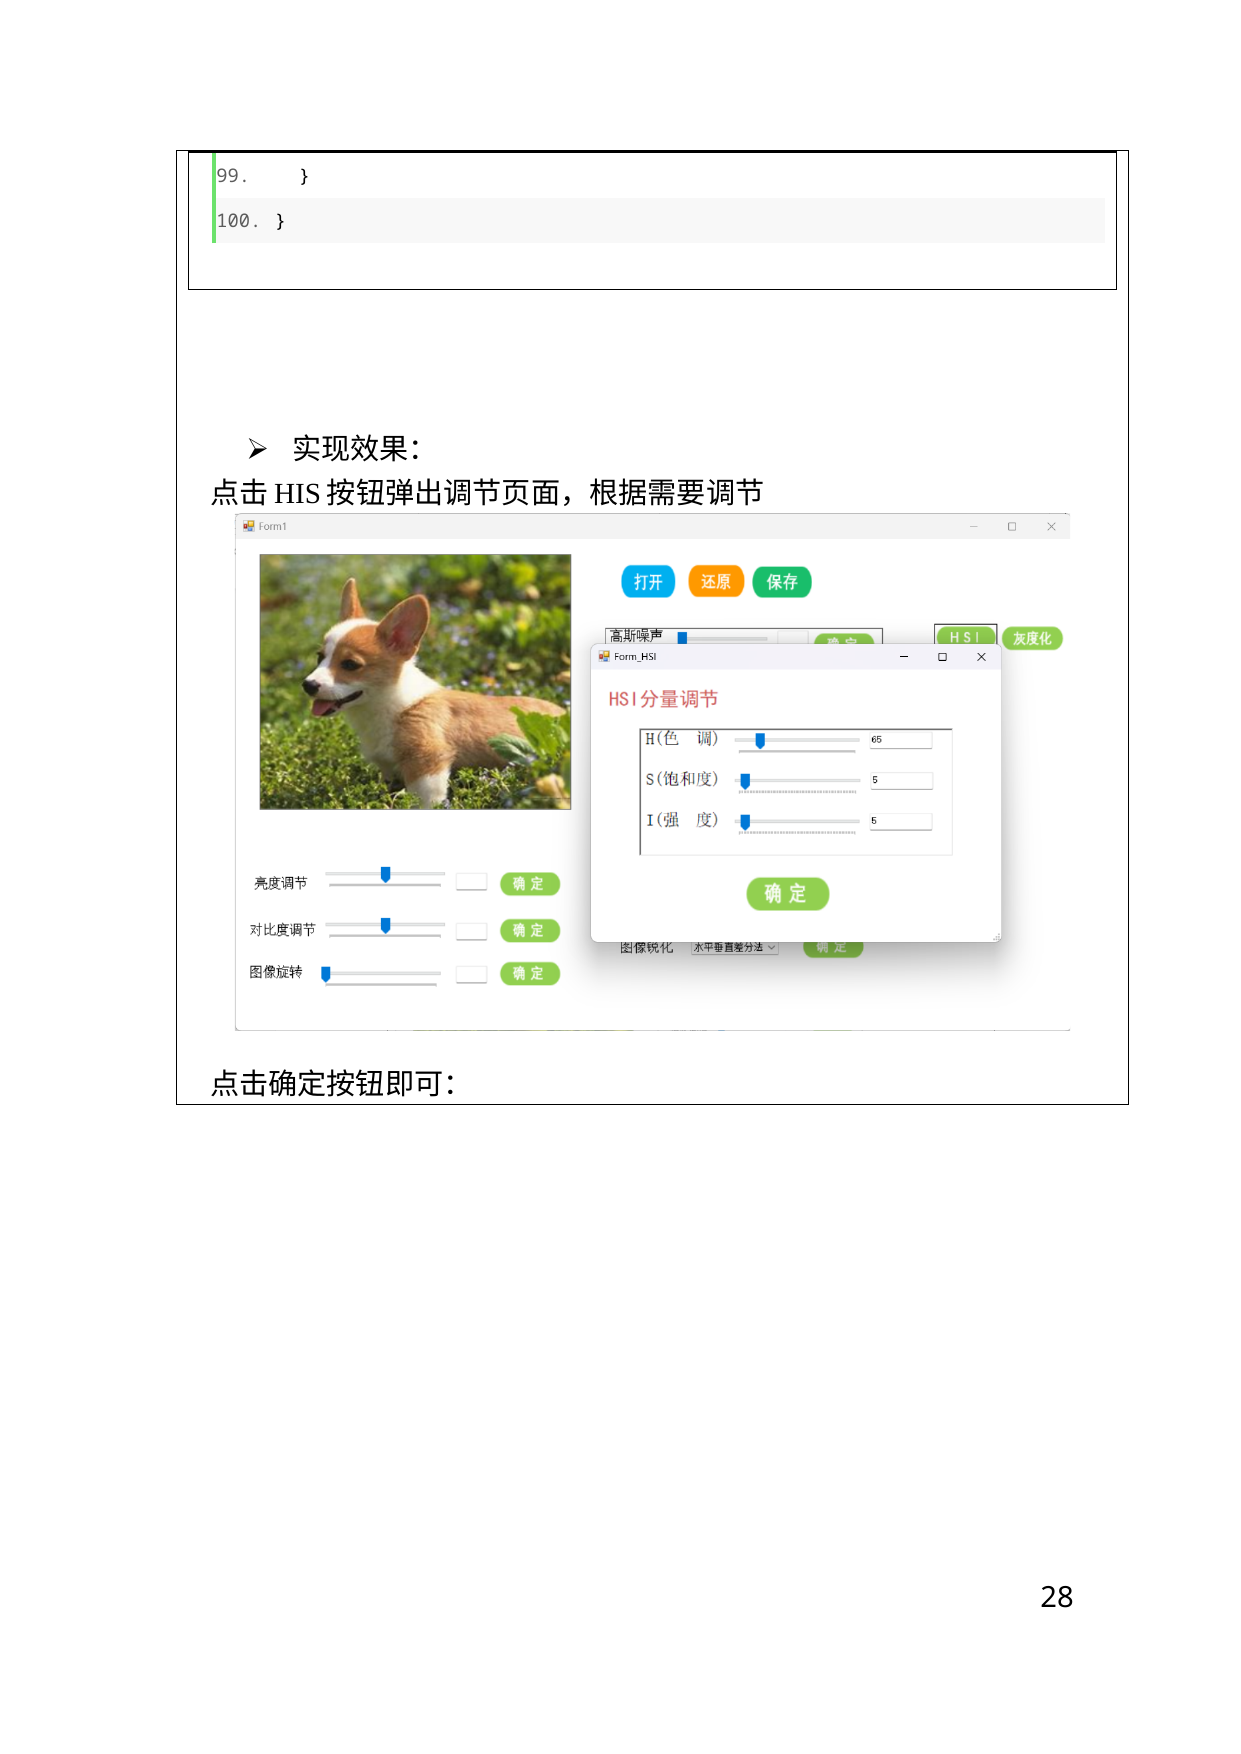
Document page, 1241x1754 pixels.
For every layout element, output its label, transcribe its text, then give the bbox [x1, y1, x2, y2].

picture [234, 513, 1071, 1031]
